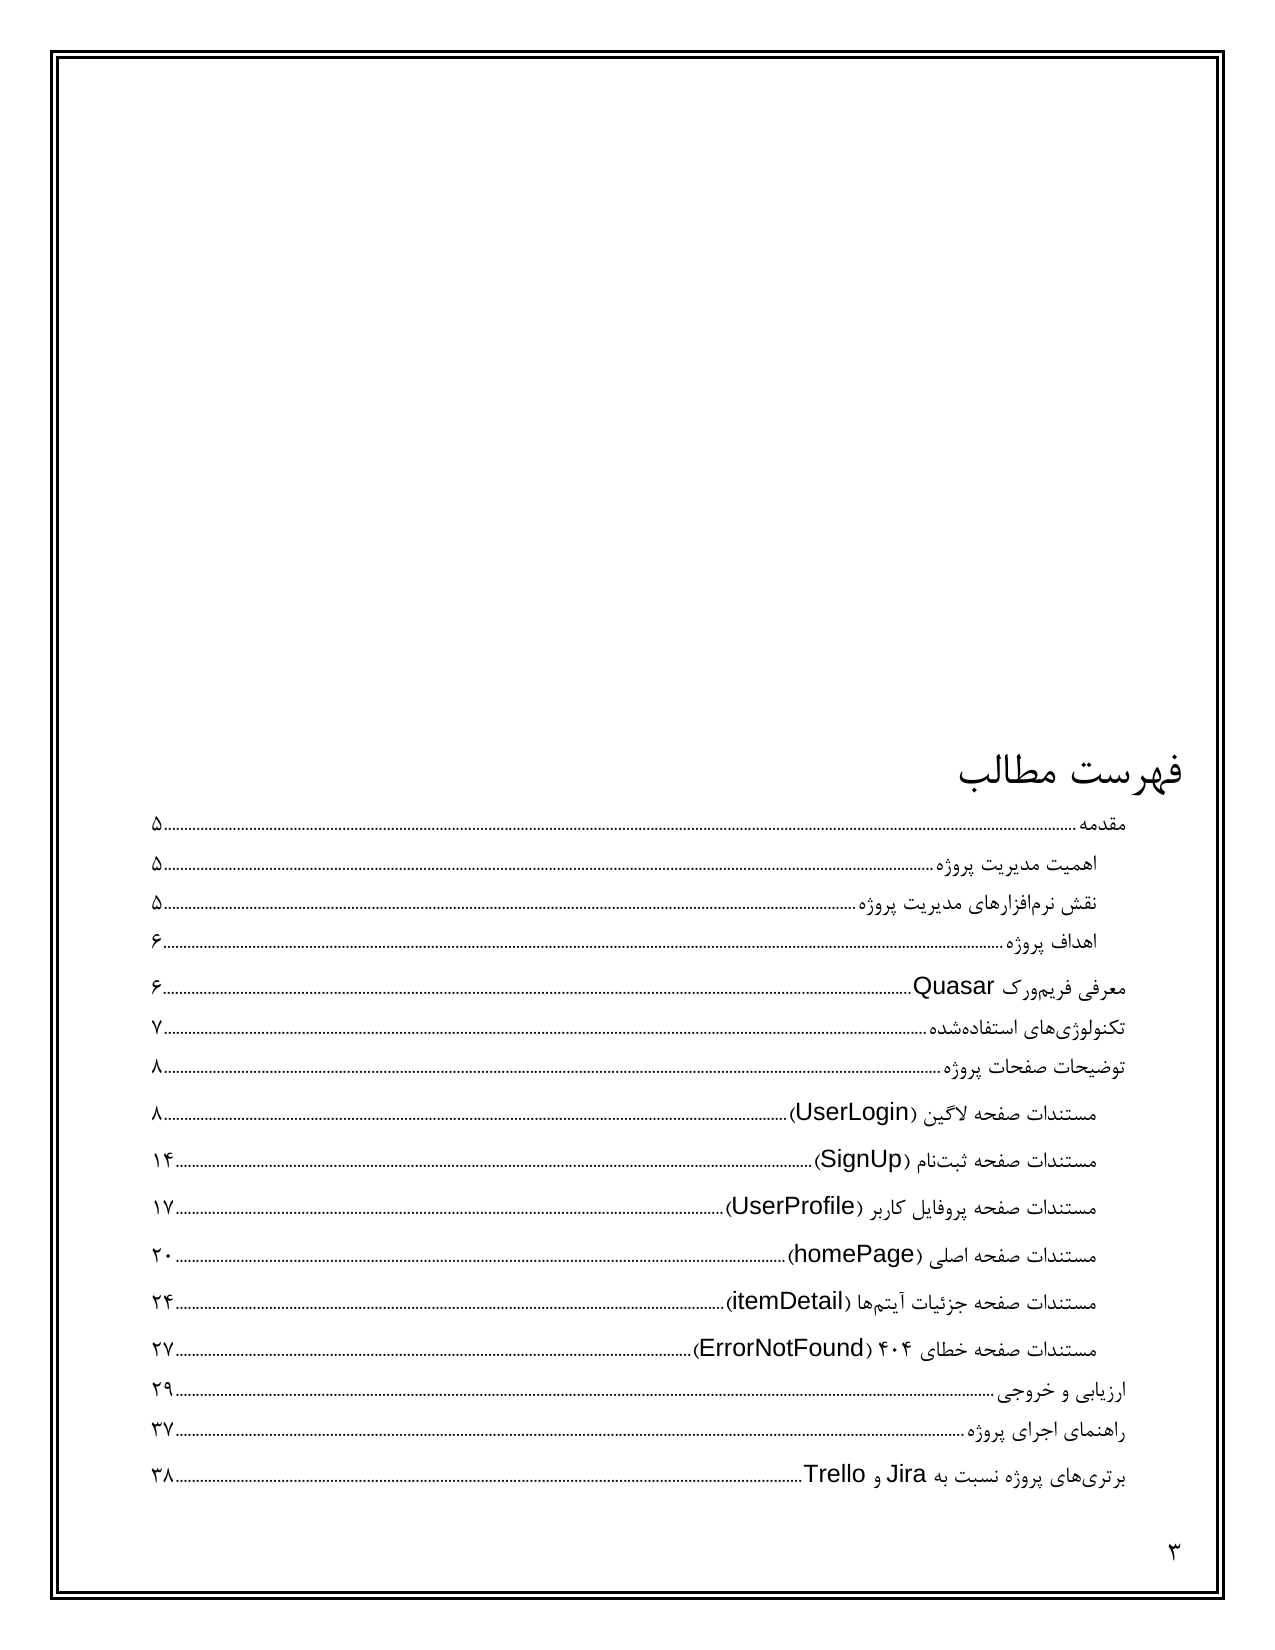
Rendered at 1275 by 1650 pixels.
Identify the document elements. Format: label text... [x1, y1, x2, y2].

title فهرست مطالب [84, 751, 1181, 801]
